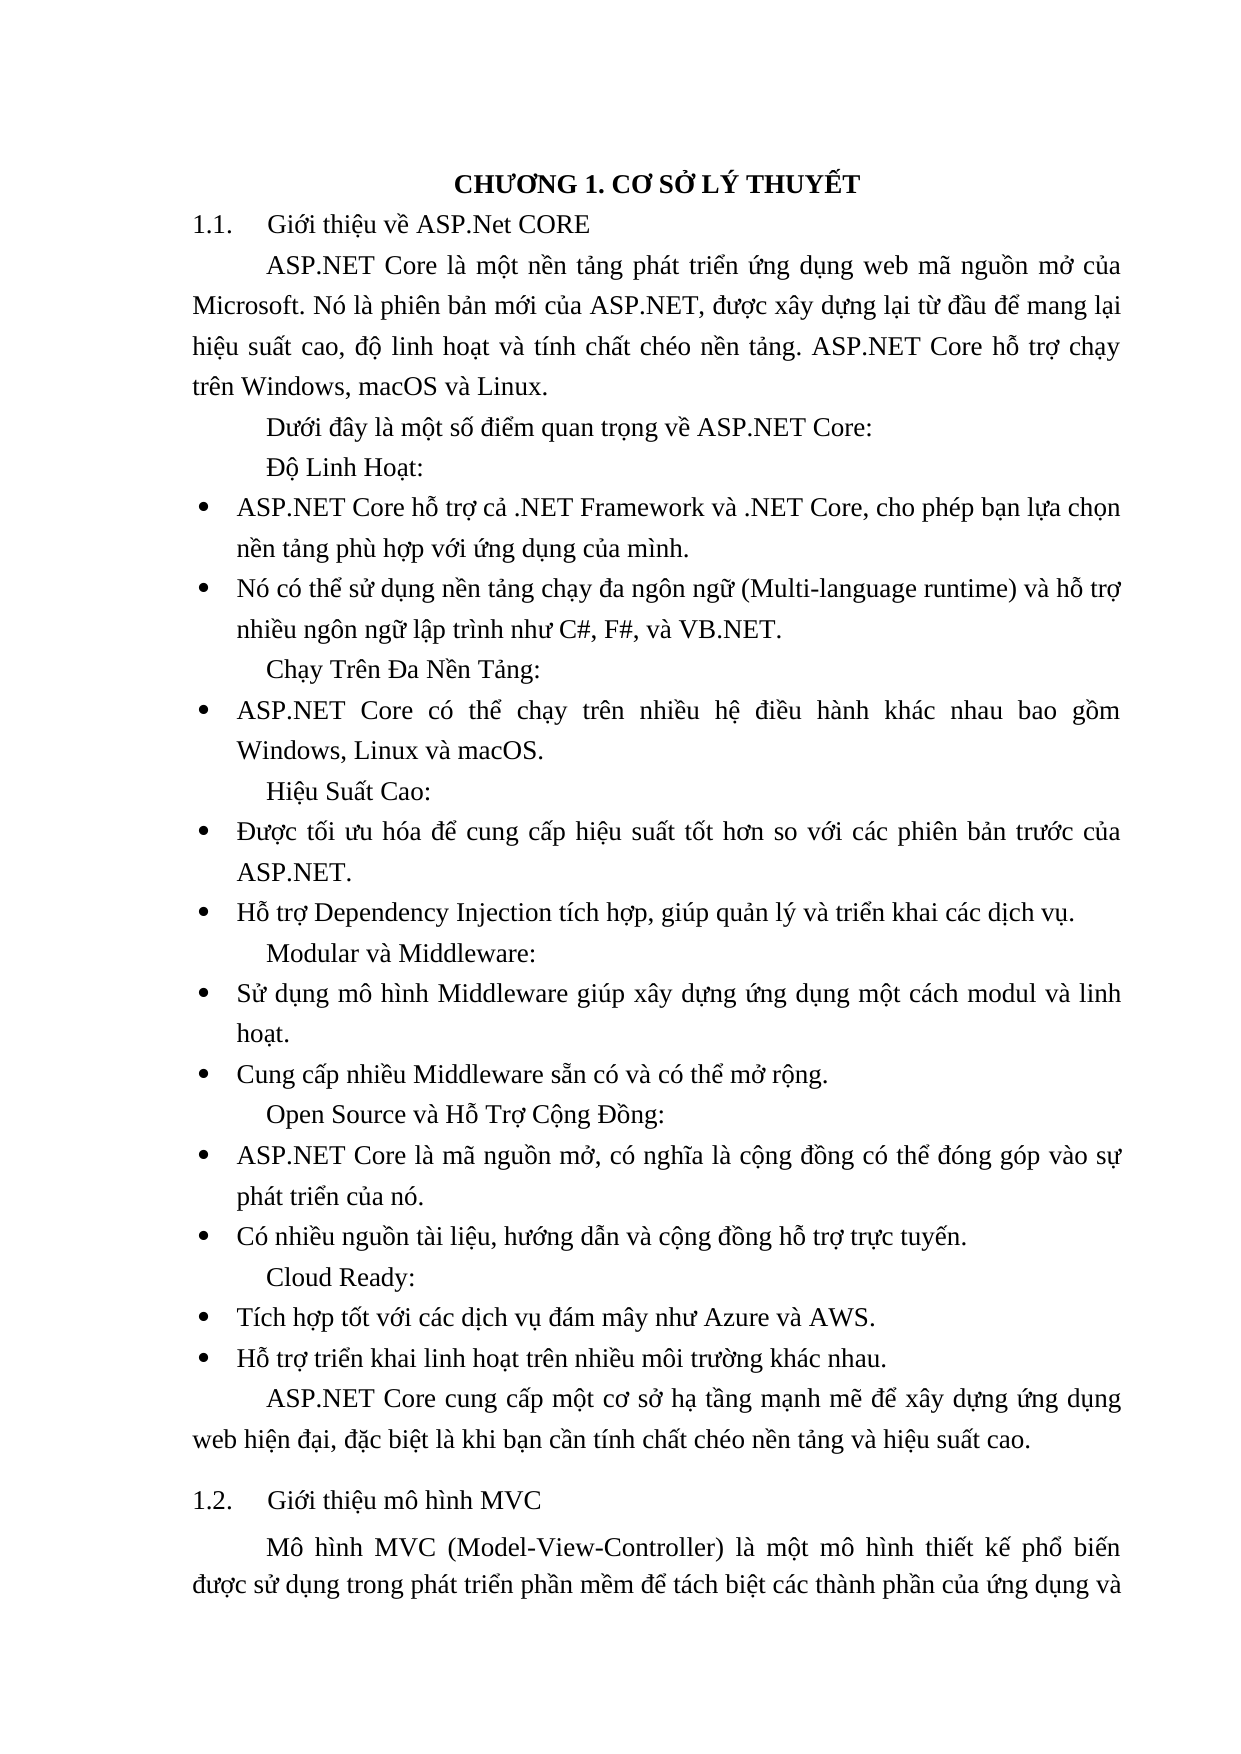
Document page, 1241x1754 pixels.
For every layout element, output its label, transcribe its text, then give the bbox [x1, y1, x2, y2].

list Giới thiệu về ASP.Net CORE [192, 208, 1122, 240]
list ASP.NET Core cung cấp một cơ sở hạ tầng mạnh mẽ để xây dựng ứng dụng web hiện đại, đặc biệt là khi bạn cần tính chất chéo nền tảng và hiệu suất cao. [192, 1382, 1122, 1454]
subtitle CHƯƠNG 1. CƠ SỞ LÝ THUYẾT [192, 168, 1122, 199]
list Cung cấp nhiều Middleware sẵn có và có thể mở rộng. [199, 1058, 1122, 1089]
list Hỗ trợ Dependency Injection tích hợp, giúp quản lý và triển khai các dịch vụ. [199, 896, 1122, 927]
list Chạy Trên Đa Nền Tảng: [192, 653, 1122, 684]
list Có nhiều nguồn tài liệu, hướng dẫn và cộng đồng hỗ trợ trực tuyến. [199, 1220, 1122, 1251]
list Dưới đây là một số điểm quan trọng về ASP.NET Core: [192, 411, 1122, 442]
list Cloud Ready: [192, 1261, 1122, 1292]
list Nó có thể sử dụng nền tảng chạy đa ngôn ngữ (Multi-language runtime) và hỗ trợ nhiều ngôn ngữ lập trình như C#, F#, và VB.NET. [199, 572, 1122, 644]
list ASP.NET Core là một nền tảng phát triển ứng dụng web mã nguồn mở của Microsoft. Nó là phiên bản mới của ASP.NET, được xây dựng lại từ đầu để mang lại hiệu suất cao, độ linh hoạt và tính chất chéo nền tảng. ASP.NET Core hỗ trợ chạy trên Windows, macOS và Linux. [192, 249, 1122, 401]
list Được tối ưu hóa để cung cấp hiệu suất tốt hơn so với các phiên bản trước của ASP.NET. [199, 815, 1122, 887]
list Hỗ trợ triển khai linh hoạt trên nhiều môi trường khác nhau. [199, 1342, 1122, 1373]
subtitle Giới thiệu mô hình MVC [192, 1484, 1122, 1515]
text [192, 1531, 1122, 1599]
list Modular và Middleware: [192, 937, 1122, 968]
list Tích hợp tốt với các dịch vụ đám mây như Azure và AWS. [199, 1301, 1122, 1332]
list Độ Linh Hoạt: [192, 451, 1122, 482]
list ASP.NET Core là mã nguồn mở, có nghĩa là cộng đồng có thể đóng góp vào sự phát triển của nó. [199, 1139, 1122, 1211]
list Sử dụng mô hình Middleware giúp xây dựng ứng dụng một cách modul và linh hoạt. [199, 977, 1122, 1049]
list ASP.NET Core hỗ trợ cả .NET Framework và .NET Core, cho phép bạn lựa chọn nền tảng phù hợp với ứng dụng của mình. [199, 491, 1122, 563]
list ASP.NET Core có thể chạy trên nhiều hệ điều hành khác nhau bao gồm Windows, Linux và macOS. [199, 694, 1122, 765]
list Open Source và Hỗ Trợ Cộng Đồng: [192, 1099, 1122, 1130]
list Hiệu Suất Cao: [192, 775, 1122, 806]
